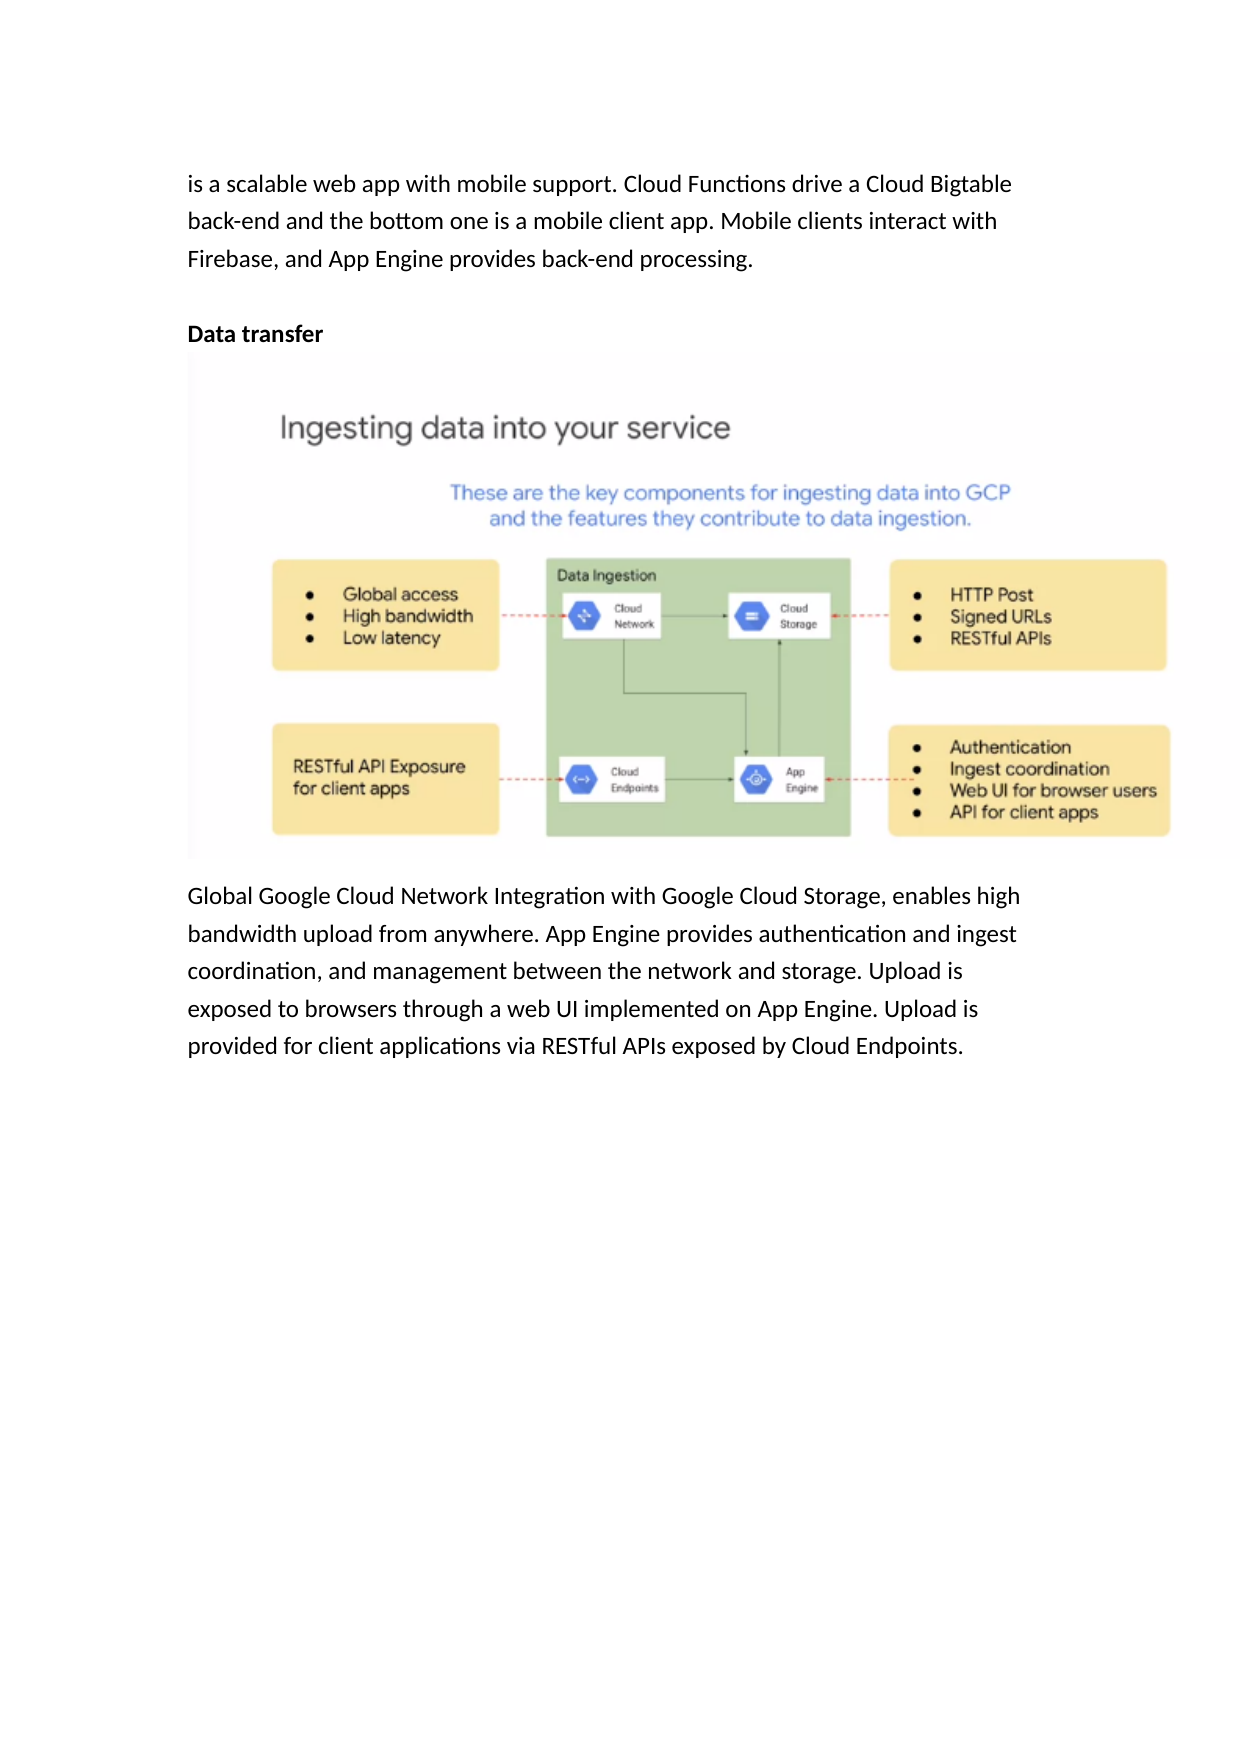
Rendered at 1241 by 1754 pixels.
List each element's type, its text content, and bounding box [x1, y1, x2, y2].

text Data transfer [187, 314, 1053, 352]
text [187, 164, 1053, 277]
picture [187, 352, 1241, 859]
text Global Google Cloud Network Integration with Google Cloud Storage, enables high bandwidth upload from anywhere. App Engine provides authentication and ingest coordination, and management between the network and storage. Upload is exposed to browsers through a web UI implemented on App Engine. Upload is provided for client applications via RESTful APIs exposed by Cloud Endpoints. [187, 877, 1053, 1064]
